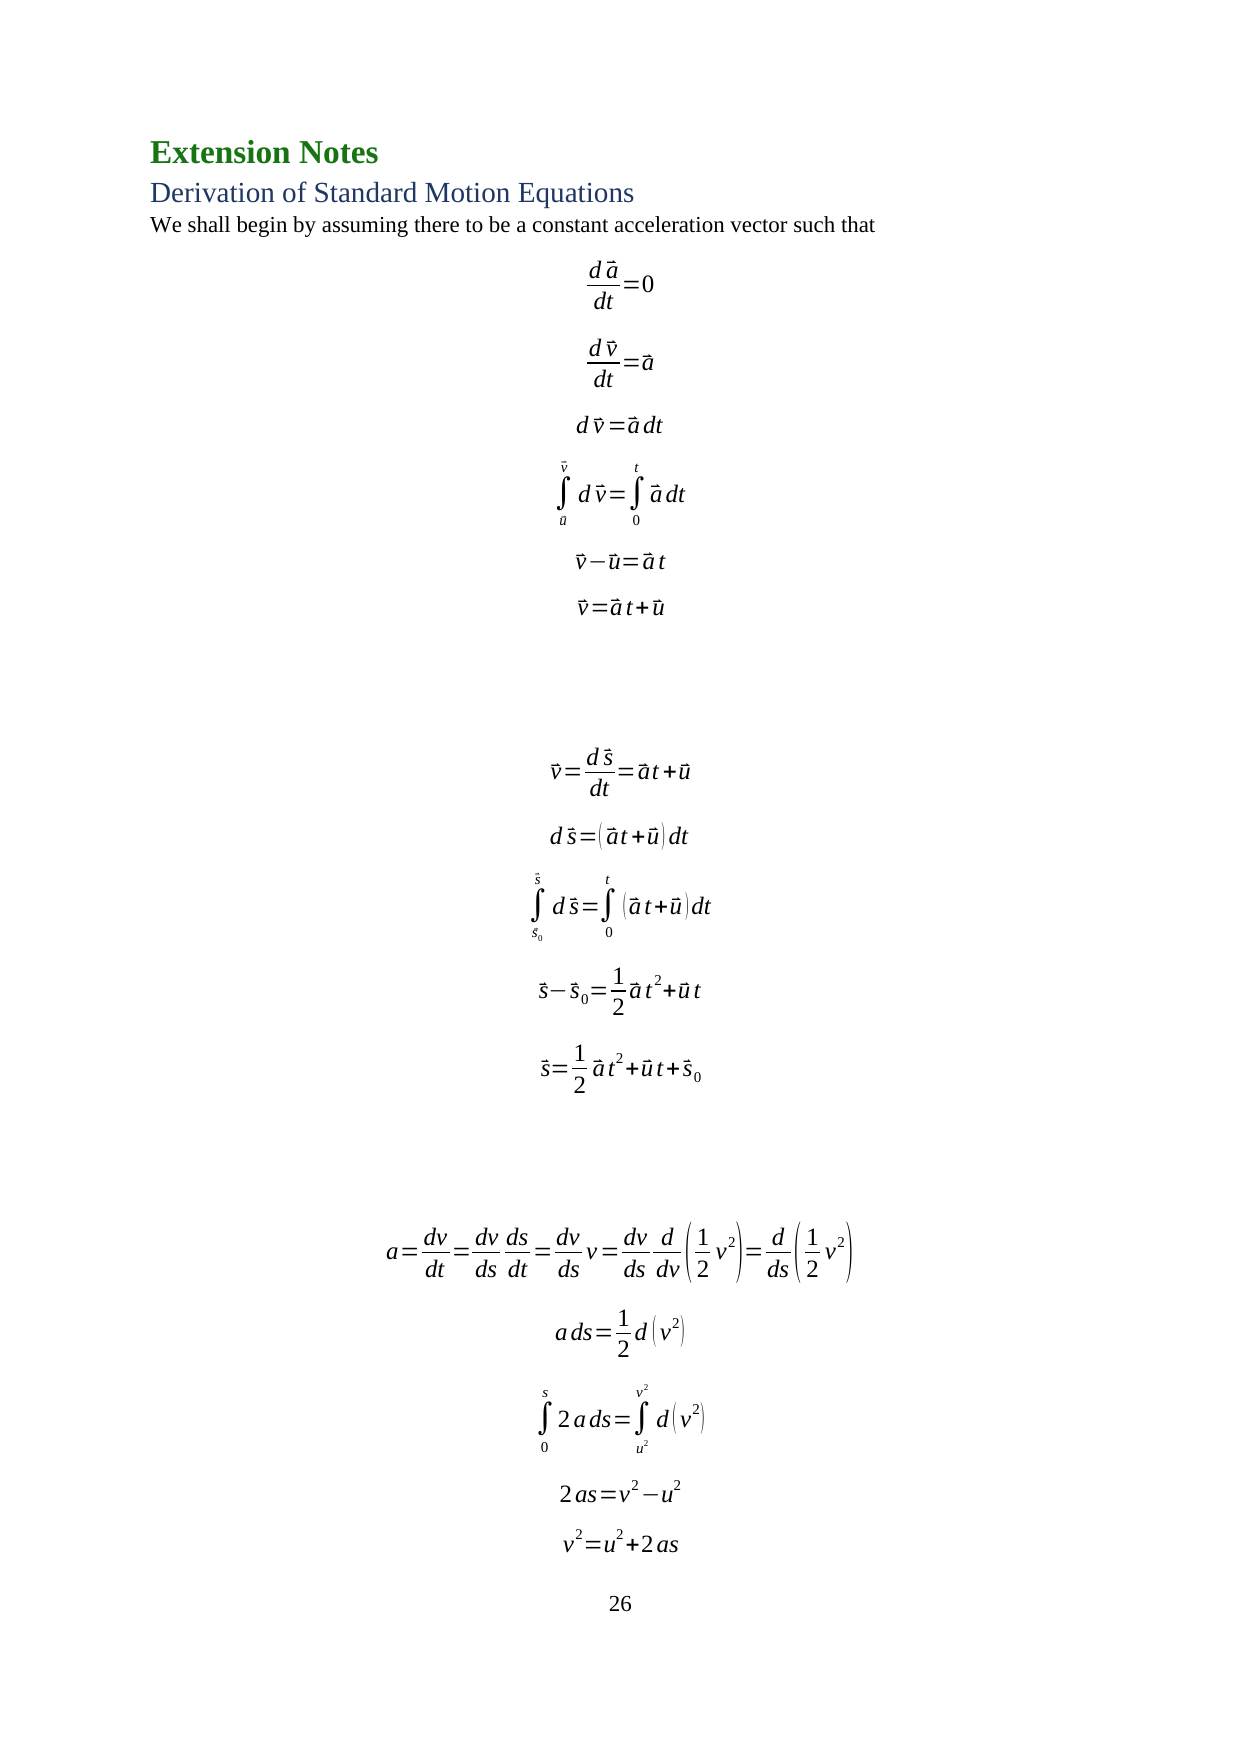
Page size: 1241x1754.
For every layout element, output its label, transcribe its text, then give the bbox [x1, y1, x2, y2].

subtitle Derivation of Standard Motion Equations [150, 175, 1090, 209]
subtitle Extension Notes [150, 133, 1090, 171]
text We shall begin by assuming there to be a constant acceleration vector such that [150, 211, 1090, 238]
